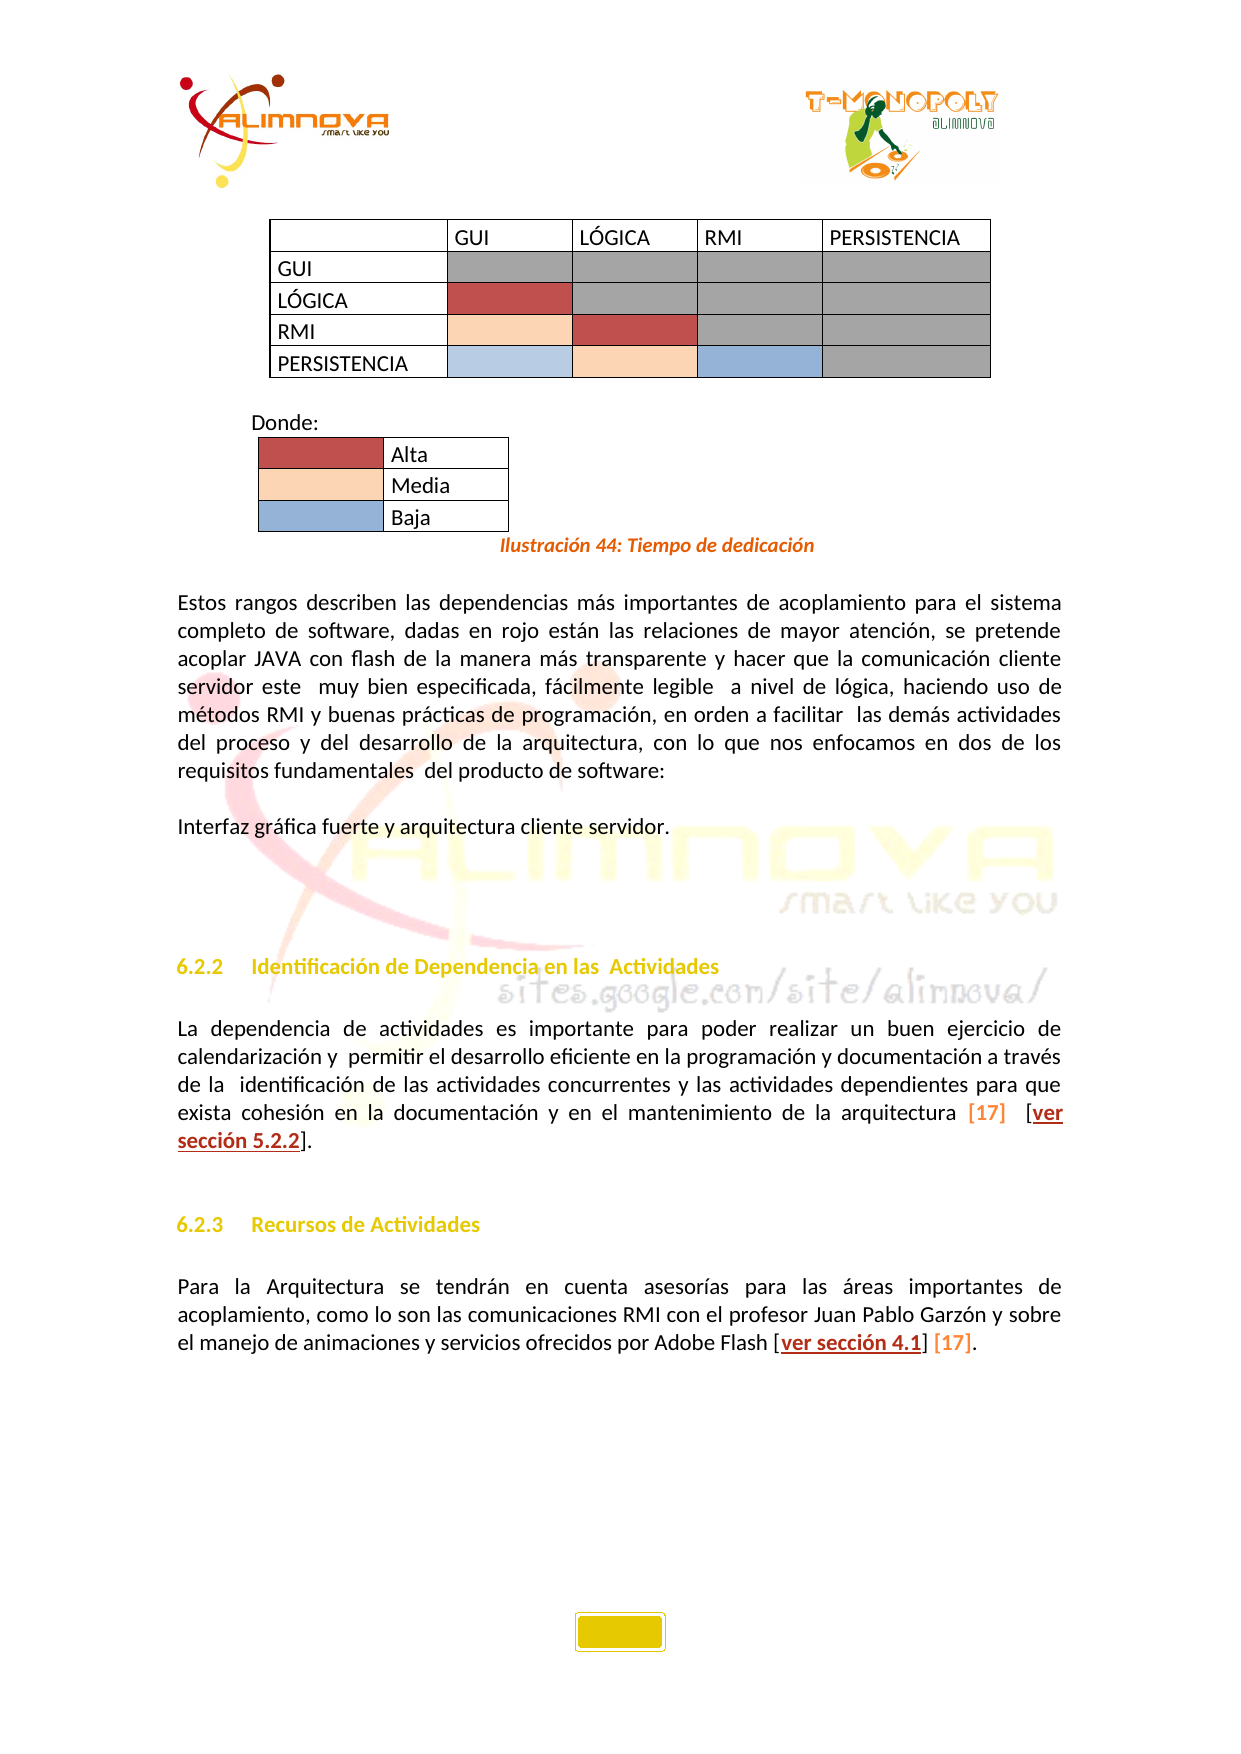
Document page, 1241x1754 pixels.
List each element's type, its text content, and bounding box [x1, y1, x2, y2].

table_cell [448, 283, 572, 314]
table_cell LÓGICA [271, 283, 447, 314]
table_header LÓGICA [573, 220, 697, 251]
subtitle Identificación de Dependencia en las Actividades [176, 952, 1063, 980]
table_cell [448, 346, 572, 377]
table_header PERSISTENCIA [823, 220, 990, 251]
table_cell [698, 252, 822, 282]
table_cell [823, 315, 990, 345]
table_cell [823, 346, 990, 377]
list Donde: [251, 408, 1063, 437]
table_cell GUI [271, 252, 447, 282]
table_cell [573, 252, 697, 282]
table_cell [823, 252, 990, 282]
text Interfaz gráfica fuerte y arquitectura cliente servidor. [177, 812, 1063, 840]
table_header [271, 220, 447, 251]
table_cell [698, 283, 822, 314]
text Estos rangos describen las dependencias más importantes de acoplamiento para el sistema completo de software, dadas en rojo están las relaciones de mayor atención, se pretende acoplar JAVA con flash de la manera más transparente y hacer que la comunicación cliente servidor este muy bien especificada, fácilmente legible a nivel de lógica, haciendo uso de métodos RMI y buenas prácticas de programación, en orden a facilitar las demás actividades del proceso y del desarrollo de la arquitectura, con lo que nos enfocamos en dos de los requisitos fundamentales del producto de software: [177, 588, 1063, 784]
table_cell [698, 315, 822, 345]
table_cell [823, 283, 990, 314]
table_cell PERSISTENCIA [271, 346, 447, 377]
picture [177, 73, 389, 189]
table_cell Media [384, 469, 508, 500]
table_header GUI [448, 220, 572, 251]
table_cell [448, 315, 572, 345]
table_cell [448, 252, 572, 282]
list Ilustración 44: Tiempo de dedicación [251, 532, 1063, 558]
table_cell [573, 283, 697, 314]
table_cell Baja [384, 501, 508, 531]
picture [802, 79, 1002, 184]
table_header RMI [698, 220, 822, 251]
subtitle Recursos de Actividades [176, 1210, 1063, 1238]
table_header [259, 438, 383, 468]
table_cell [259, 501, 383, 531]
table_cell [573, 315, 697, 345]
table_cell [259, 469, 383, 500]
table_cell [573, 346, 697, 377]
table_cell RMI [271, 315, 447, 345]
table_header Alta [384, 438, 508, 468]
table_cell [698, 346, 822, 377]
